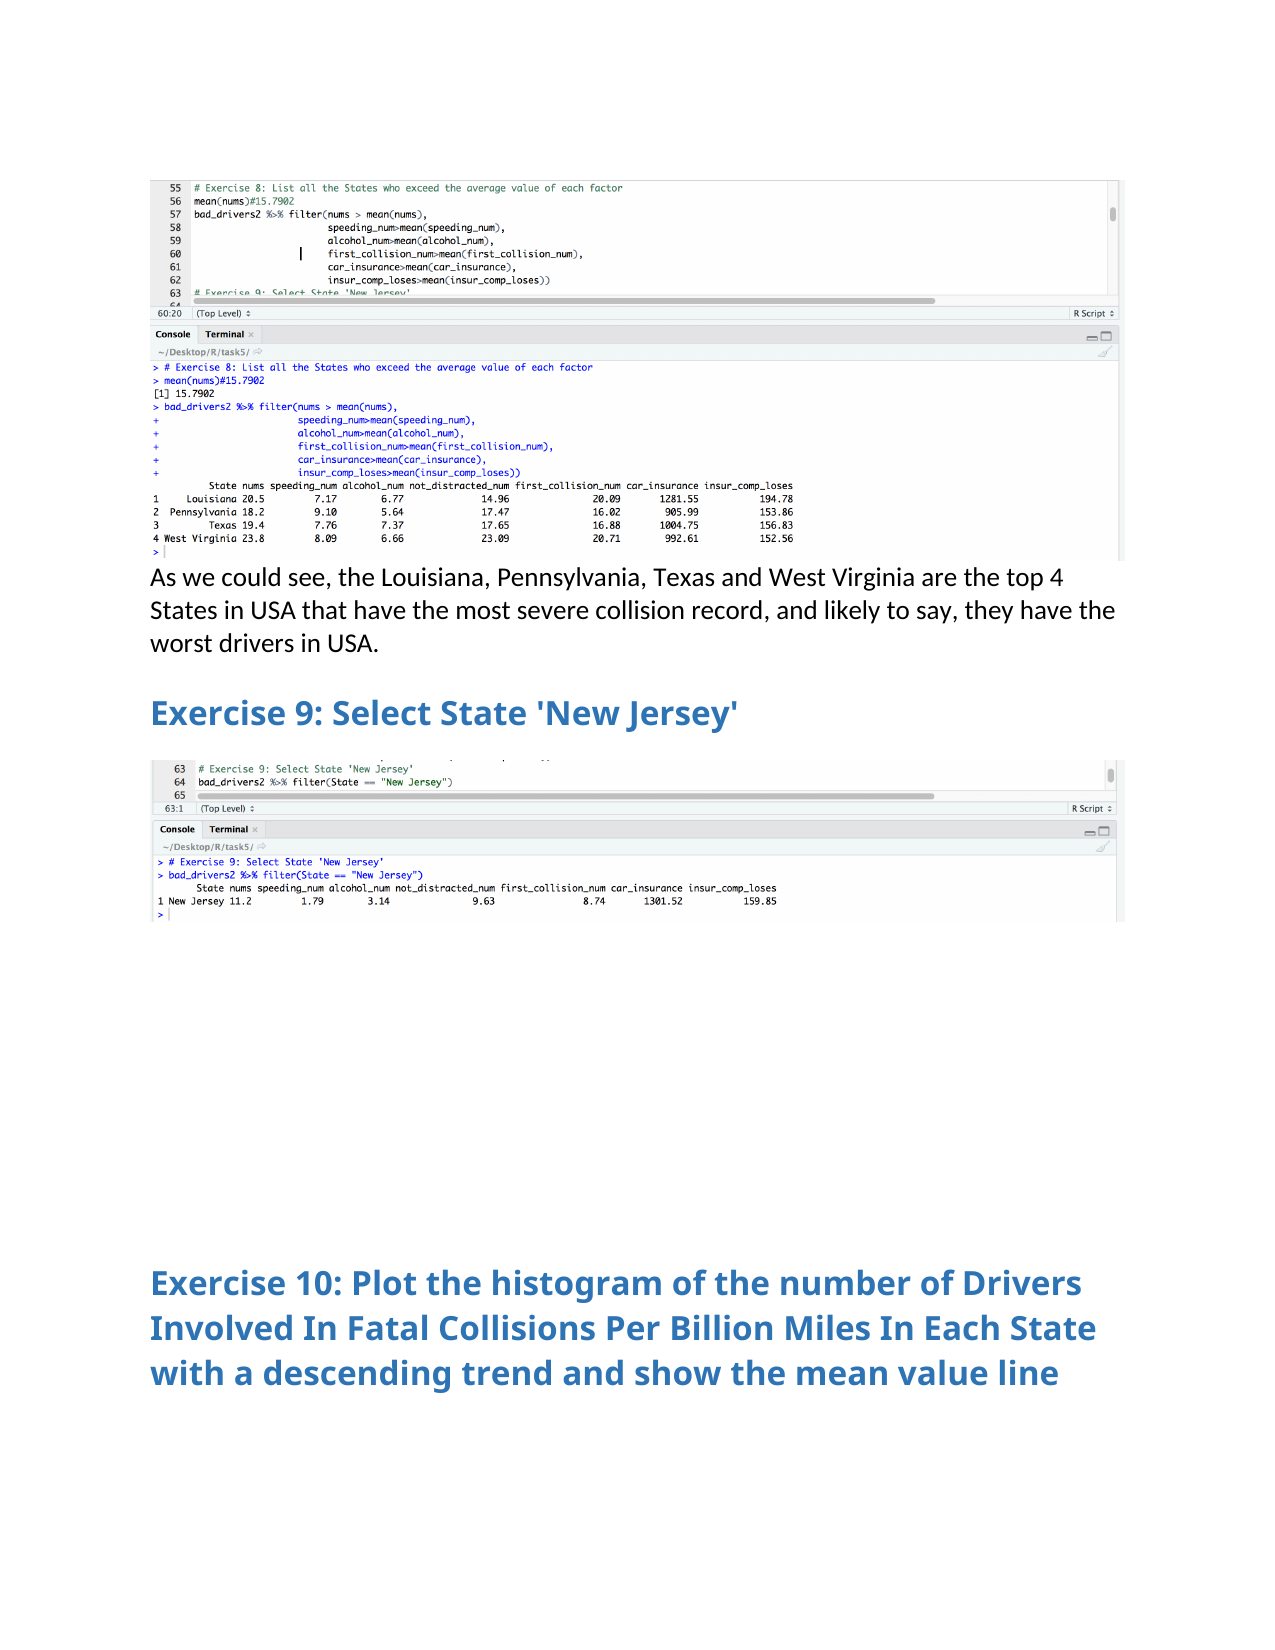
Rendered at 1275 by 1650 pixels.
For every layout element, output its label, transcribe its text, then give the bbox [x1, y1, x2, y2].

text Exercise 9: Select State 'New Jersey' [150, 690, 1125, 735]
text As we could see, the Louisiana, Pennsylvania, Texas and West Virginia are the top 4 States in USA that have the most severe collision record, and likely to say, they have the worst drivers in USA. [150, 561, 1125, 659]
picture [150, 180, 1125, 561]
picture [150, 760, 1125, 922]
subtitle Exercise 10: Plot the histogram of the number of Drivers Involved In Fatal Collisions Per Billion Miles In Each State with a descending trend and show the mean value line [150, 1259, 1125, 1396]
